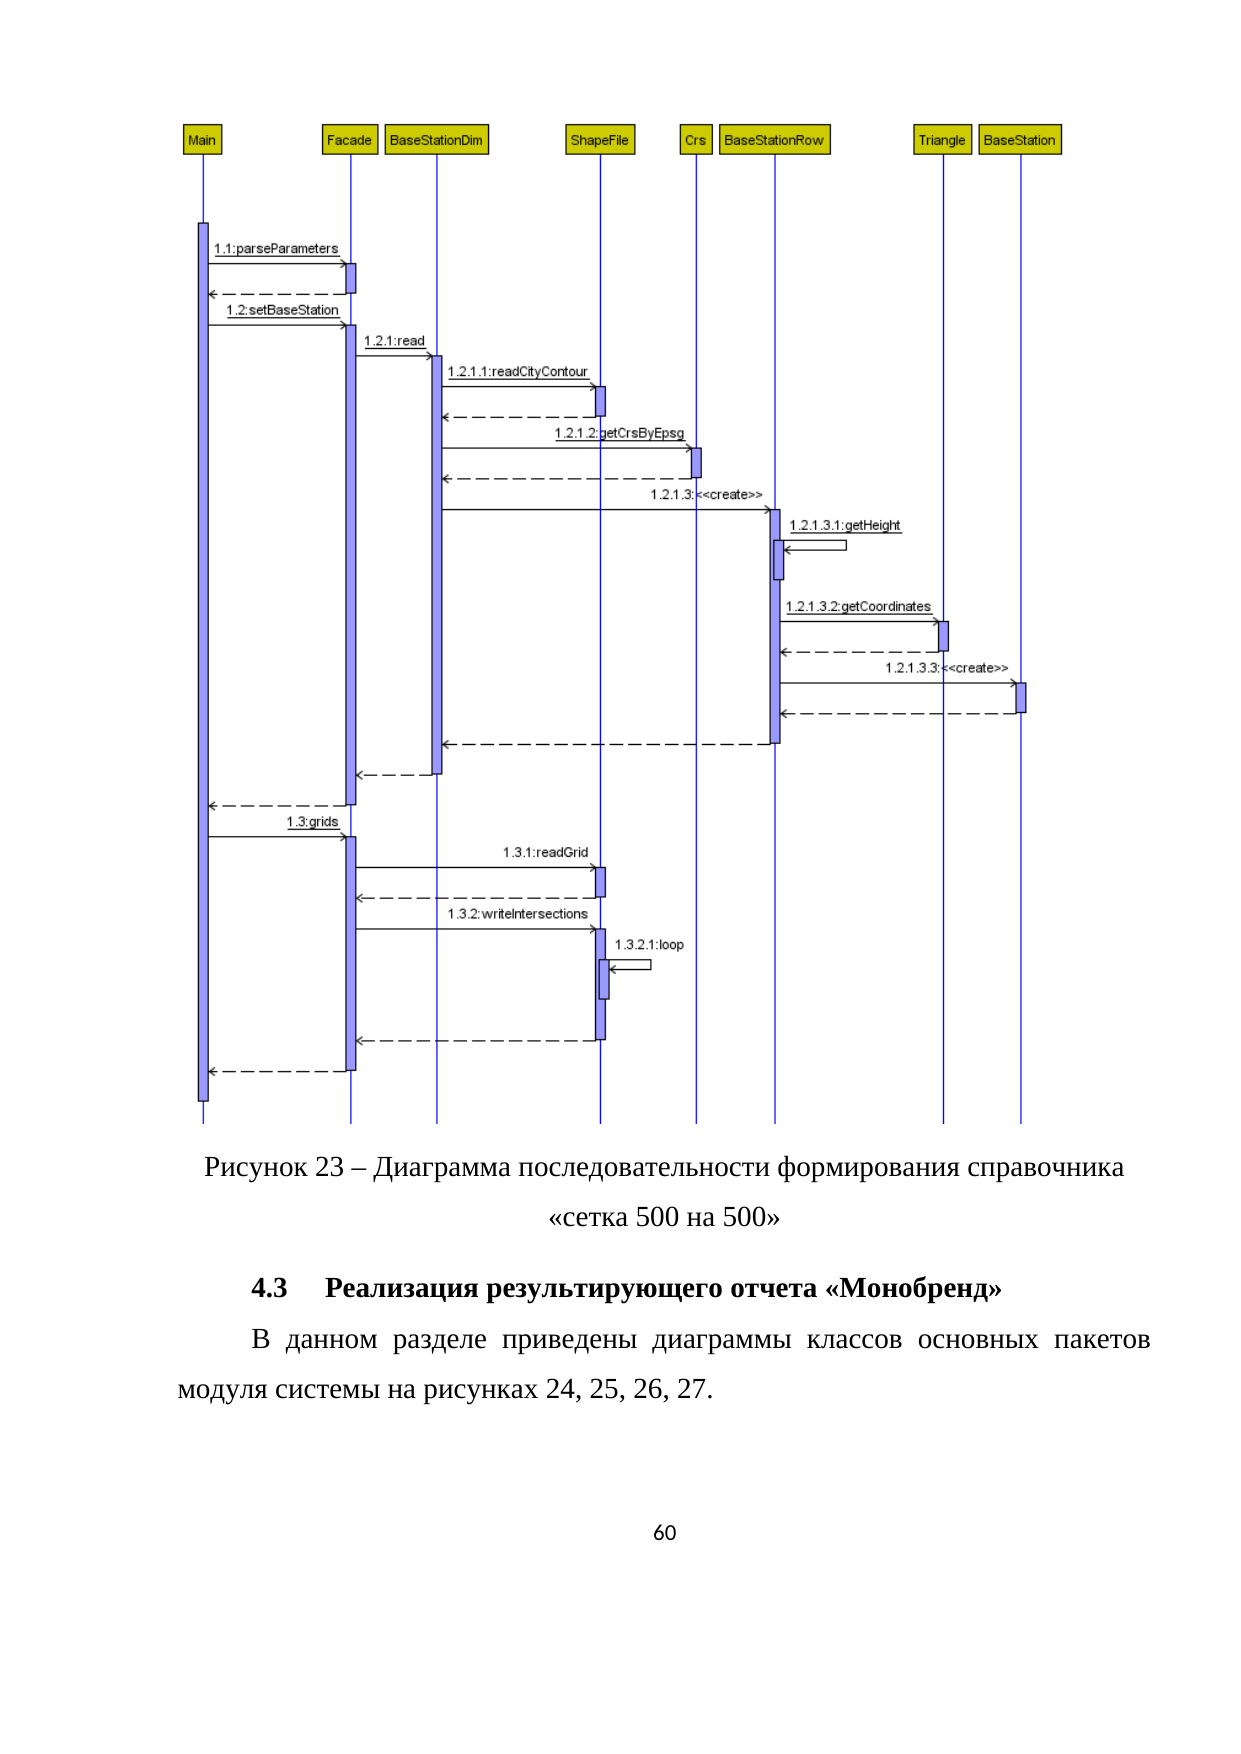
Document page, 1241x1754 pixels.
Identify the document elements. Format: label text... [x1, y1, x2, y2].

text В данном разделе приведены диаграммы классов основных пакетов модуля системы на рисунках 24, 25, 26, 27. [177, 1321, 1152, 1405]
picture [177, 118, 1152, 1124]
text Рисунок 23 – Диаграмма последовательности формирования справочника «сетка 500 на 500» [177, 1149, 1152, 1233]
text Реализация результирующего отчета «Монобренд» [177, 1271, 1152, 1304]
